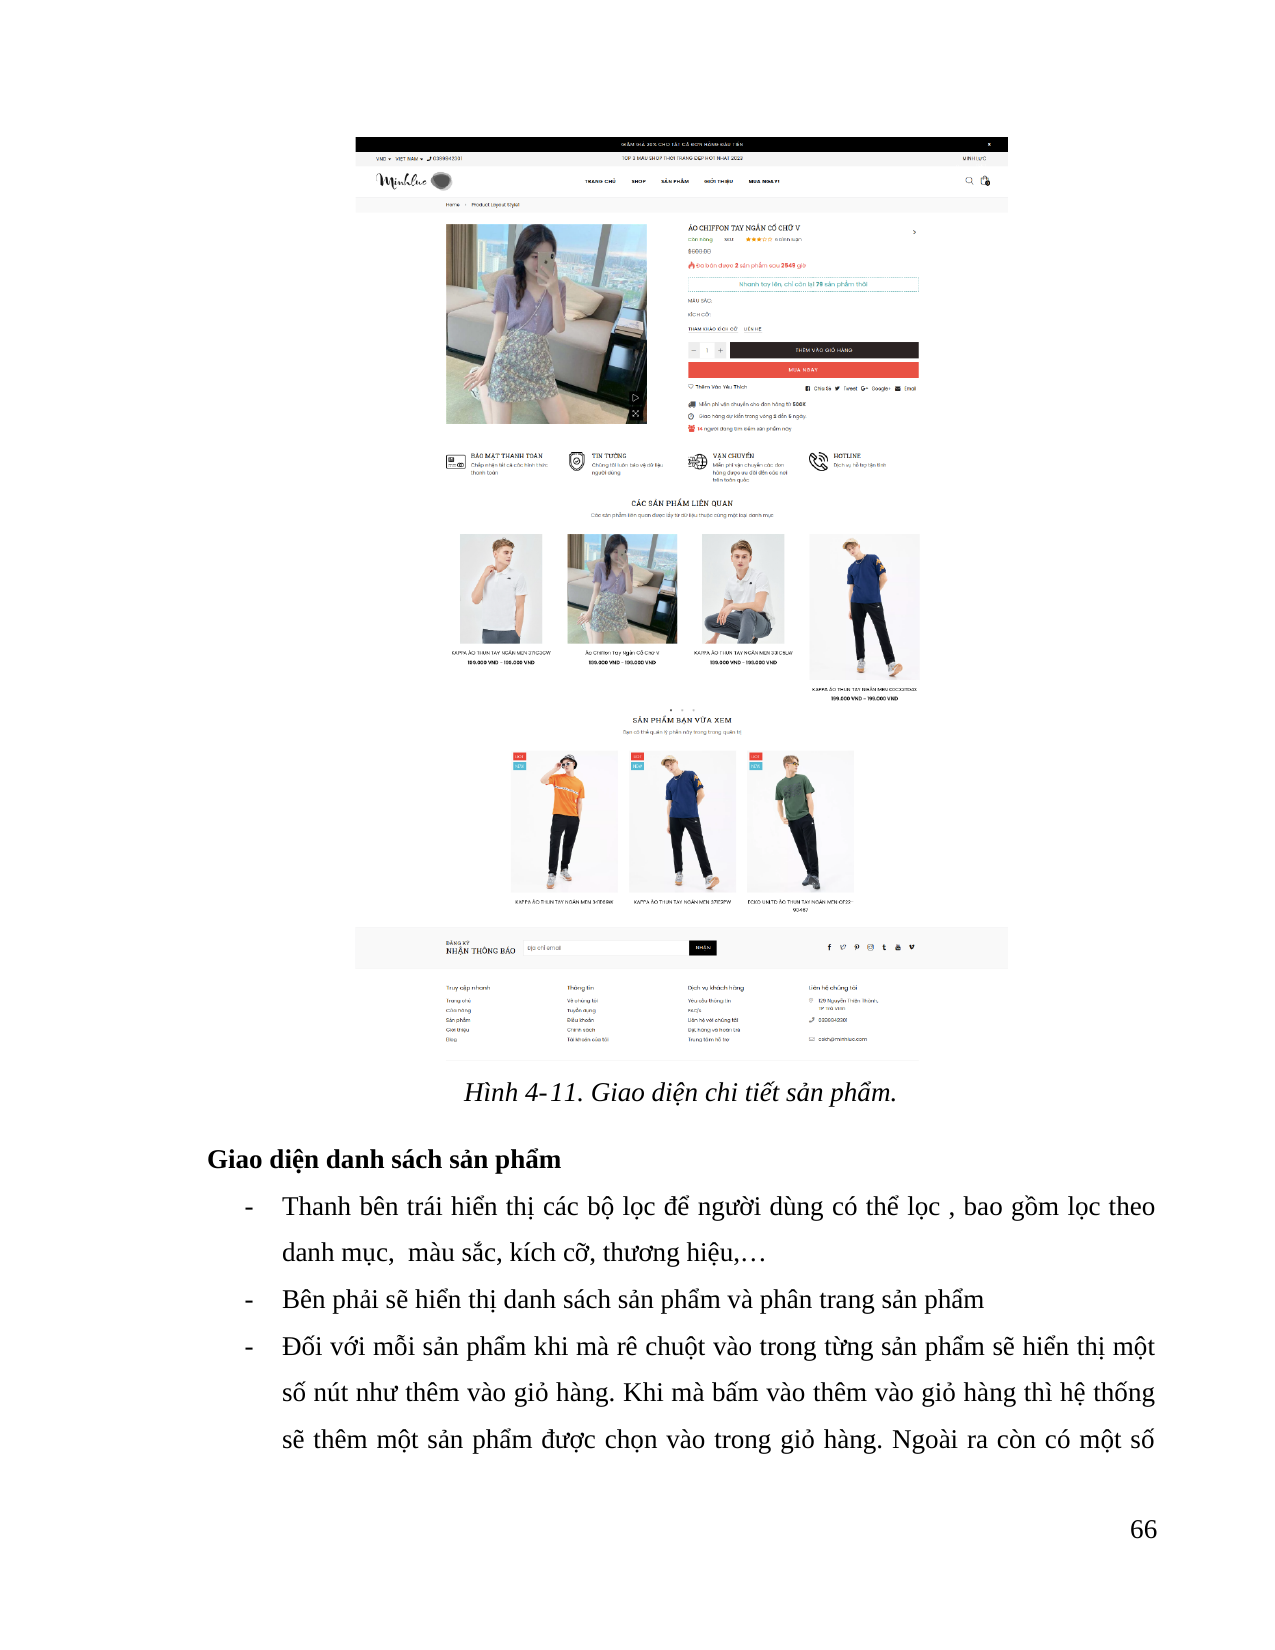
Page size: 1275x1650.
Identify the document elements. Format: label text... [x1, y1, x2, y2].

text Giao diện danh sách sản phẩm [207, 1143, 1157, 1174]
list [244, 1330, 1157, 1454]
list Bên phải sẽ hiển thị danh sách sản phẩm và phân trang sản phẩm [244, 1283, 1157, 1314]
picture [355, 137, 1008, 1061]
list Thanh bên trái hiển thị các bộ lọc để người dùng có thể lọc , bao gồm lọc theo danh mục, màu sắc, kích cỡ, thương hiệu,… [244, 1190, 1157, 1268]
